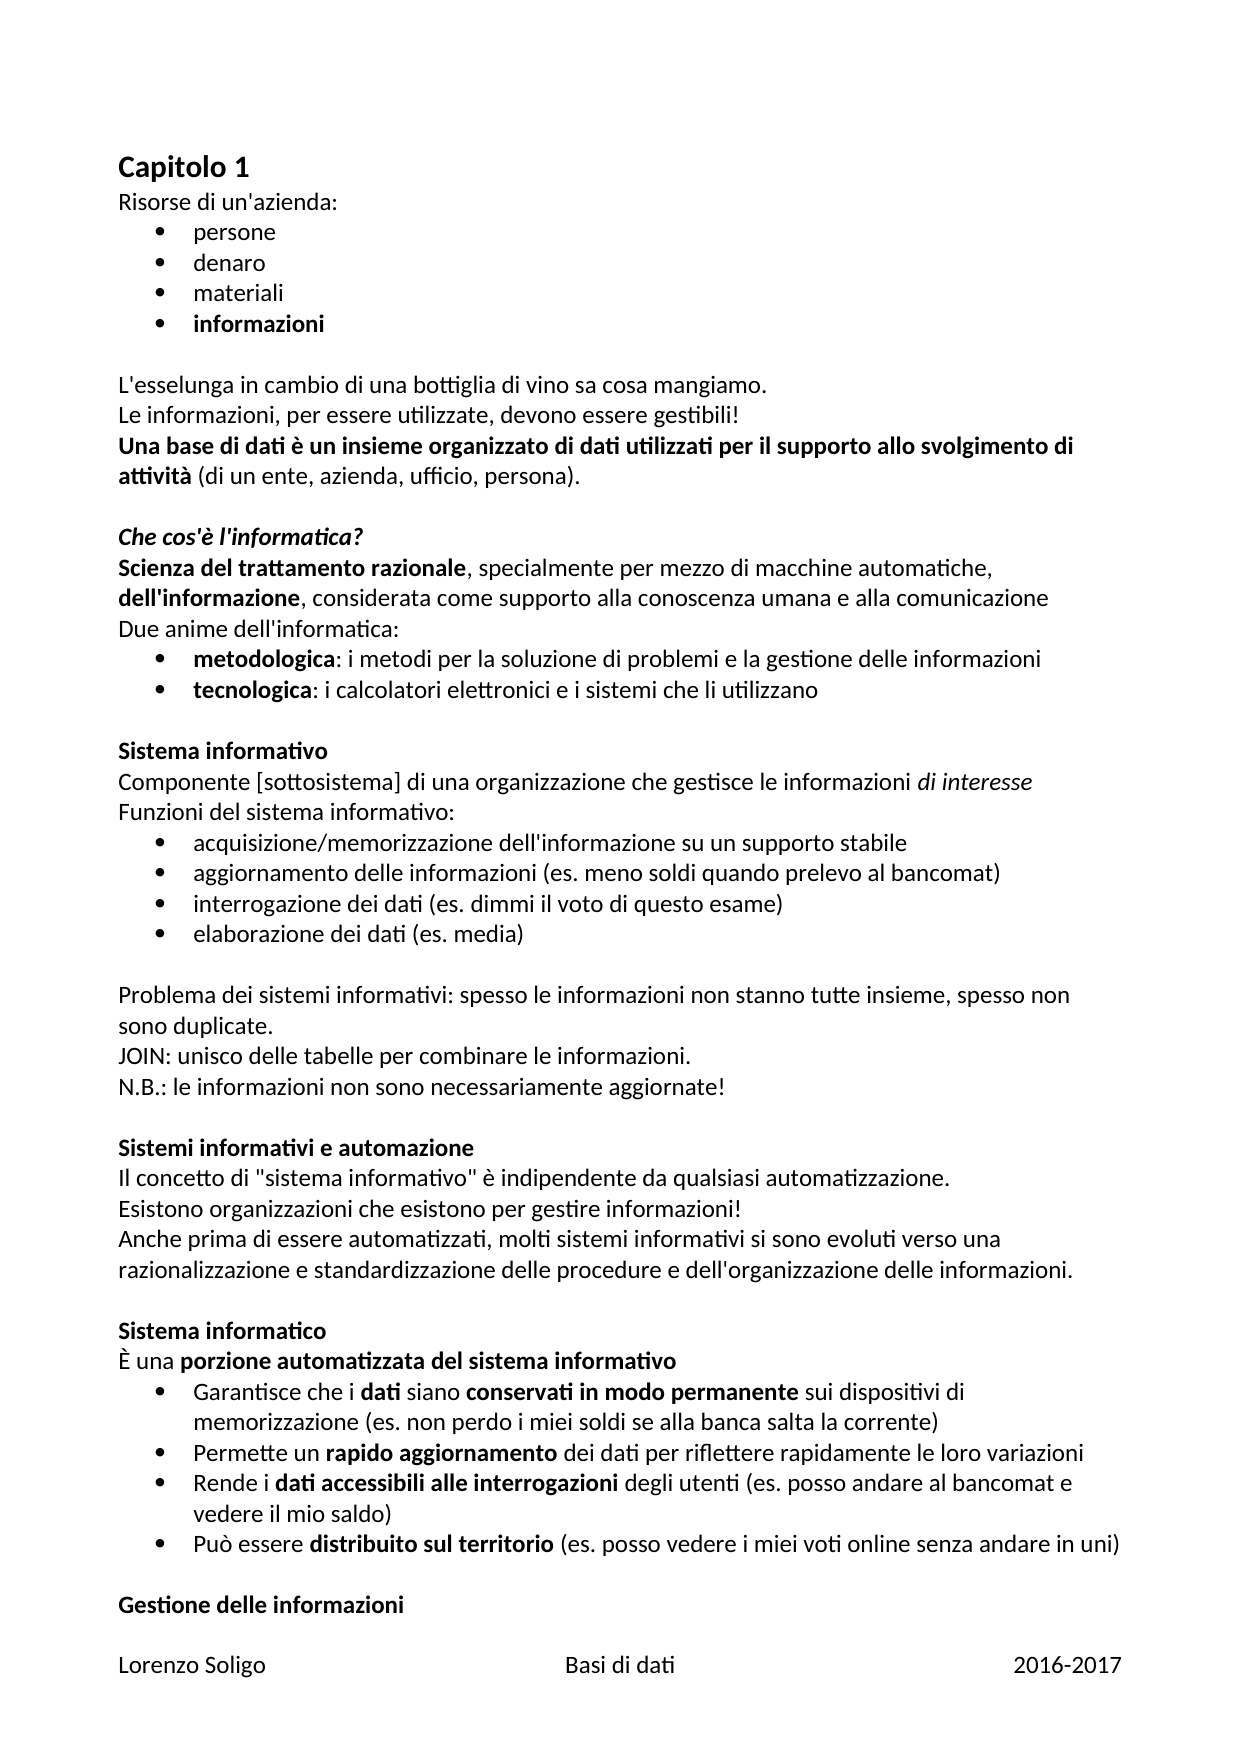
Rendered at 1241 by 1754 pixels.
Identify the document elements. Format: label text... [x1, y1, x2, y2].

list informazioni [156, 308, 1122, 338]
text Anche prima di essere automatizzati, molti sistemi informativi si sono evoluti verso una razionalizzazione e standardizzazione delle procedure e dell'organizzazione delle informazioni. [118, 1223, 1122, 1284]
list Può essere distribuito sul territorio (es. posso vedere i miei voti online senza andare in uni) [156, 1529, 1122, 1559]
text L'esselunga in cambio di una bottiglia di vino sa cosa mangiamo. [118, 369, 1122, 399]
text Il concetto di "sistema informativo" è indipendente da qualsiasi automatizzazione. [118, 1162, 1122, 1193]
text N.B.: le informazioni non sono necessariamente aggiornate! [118, 1071, 1122, 1101]
list materiali [156, 277, 1122, 308]
list metodologica: i metodi per la soluzione di problemi e la gestione delle informazioni [156, 643, 1122, 674]
text Sistema informativo [118, 735, 1122, 766]
text Componente [sottosistema] di una organizzazione che gestisce le informazioni di interesse [118, 766, 1122, 796]
list tecnologica: i calcolatori elettronici e i sistemi che li utilizzano [156, 674, 1122, 704]
text Gestione delle informazioni [118, 1590, 1122, 1620]
list Permette un rapido aggiornamento dei dati per riflettere rapidamente le loro variazioni [156, 1437, 1122, 1468]
list Garantisce che i dati siano conservati in modo permanente sui dispositivi di memorizzazione (es. non perdo i miei soldi se alla banca salta la corrente) [156, 1376, 1122, 1437]
text Sistema informatico [118, 1315, 1122, 1346]
text Capitolo 1 [118, 148, 1122, 186]
list elaborazione dei dati (es. media) [156, 918, 1122, 949]
list Rende i dati accessibili alle interrogazioni degli utenti (es. posso andare al bancomat e vedere il mio saldo) [156, 1468, 1122, 1529]
list acquisizione/memorizzazione dell'informazione su un supporto stabile [156, 827, 1122, 857]
text Le informazioni, per essere utilizzate, devono essere gestibili! [118, 399, 1122, 430]
text Scienza del trattamento razionale, specialmente per mezzo di macchine automatiche, dell'informazione, considerata come supporto alla conoscenza umana e alla comunicazione [118, 552, 1122, 613]
text Problema dei sistemi informativi: spesso le informazioni non stanno tutte insieme, spesso non sono duplicate. [118, 979, 1122, 1040]
text Che cos'è l'informatica? [118, 521, 1122, 552]
text Esistono organizzazioni che esistono per gestire informazioni! [118, 1193, 1122, 1223]
text Due anime dell'informatica: [118, 613, 1122, 643]
text Sistemi informativi e automazione [118, 1132, 1122, 1162]
text JOIN: unisco delle tabelle per combinare le informazioni. [118, 1040, 1122, 1071]
list interrogazione dei dati (es. dimmi il voto di questo esame) [156, 888, 1122, 918]
list aggiornamento delle informazioni (es. meno soldi quando prelevo al bancomat) [156, 857, 1122, 888]
text Risorse di un'azienda: [118, 186, 1122, 216]
list persone [156, 216, 1122, 247]
list denaro [156, 247, 1122, 277]
text È una porzione automatizzata del sistema informativo [118, 1346, 1122, 1376]
text Funzioni del sistema informativo: [118, 796, 1122, 827]
text Una base di dati è un insieme organizzato di dati utilizzati per il supporto allo svolgimento di attività (di un ente, azienda, ufficio, persona). [118, 430, 1122, 491]
